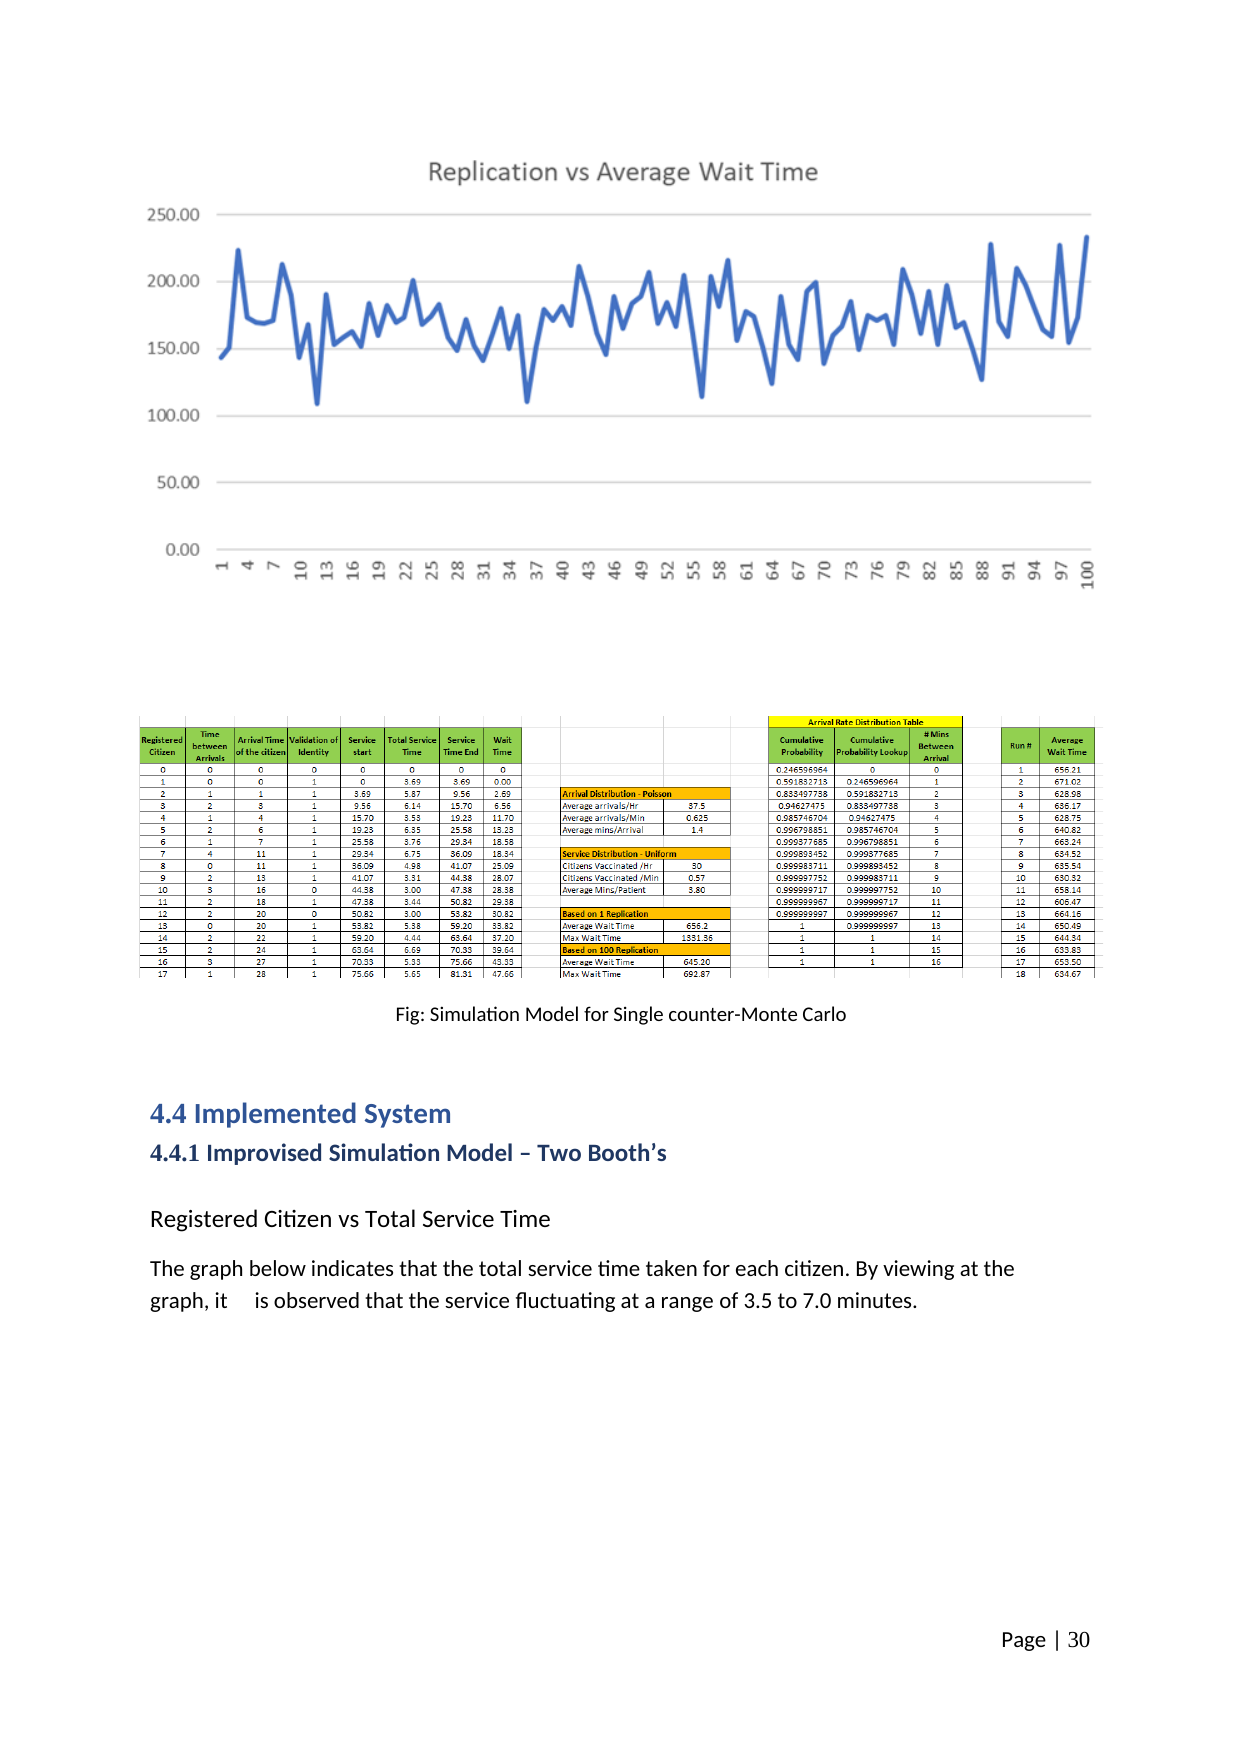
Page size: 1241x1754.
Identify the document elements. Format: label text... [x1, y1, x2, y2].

text Fig: Simulation Model for Single counter-Monte Carlo [139, 1001, 1103, 1027]
subtitle Improvised Simulation Model – Two Booth’s [150, 1137, 1103, 1168]
picture [139, 150, 1104, 596]
text The graph below indicates that the total service time taken for each citizen. By viewing at the graph, it is observed that the service fluctuating at a range of 3.5 to 7.0 minutes. [150, 1254, 1077, 1314]
picture [139, 716, 1104, 978]
subtitle Implemented System [150, 1095, 1103, 1131]
text Registered Citizen vs Total Service Time [150, 1203, 1103, 1233]
